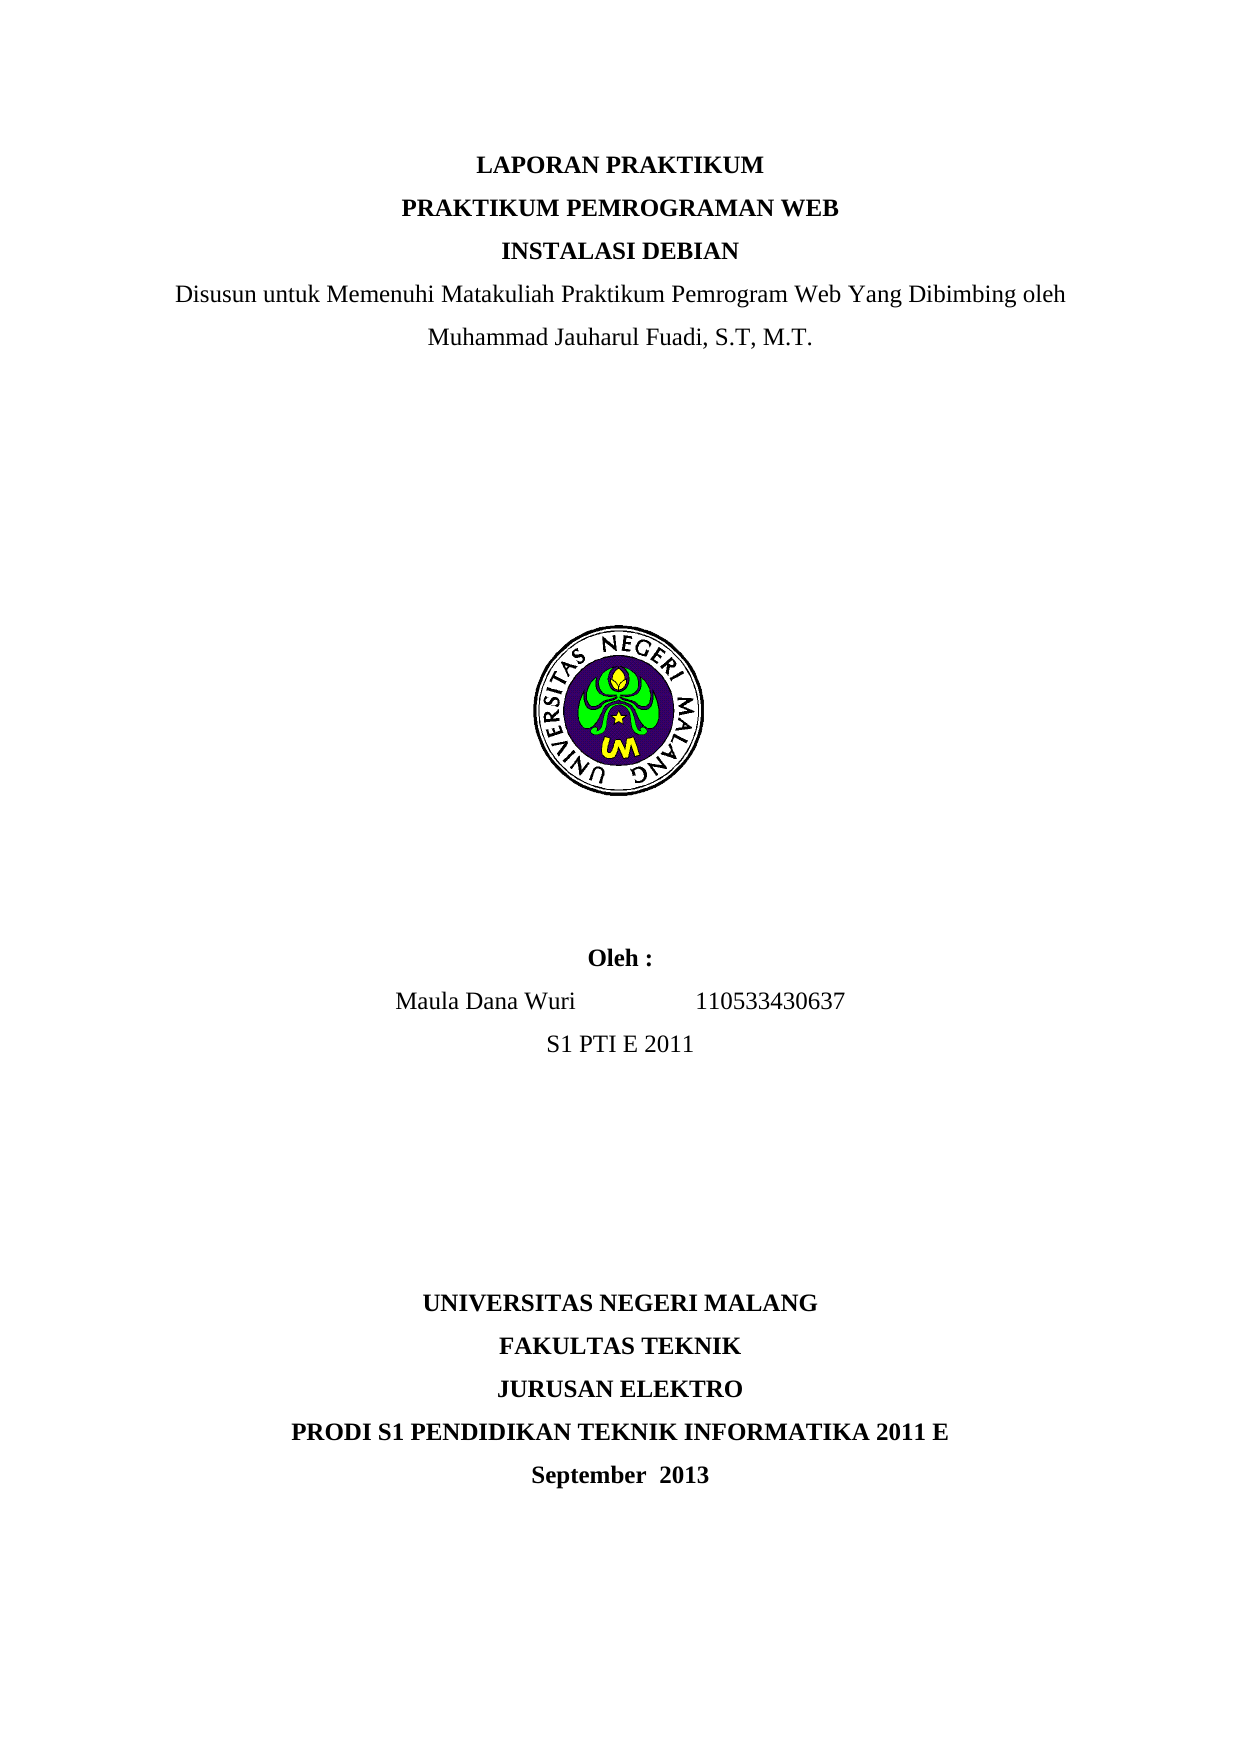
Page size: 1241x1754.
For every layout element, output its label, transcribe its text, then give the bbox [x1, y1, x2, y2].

list Disusun untuk Memenuhi Matakuliah Praktikum Pemrogram Web Yang Dibimbing oleh Muhammad Jauharul Fuadi, S.T, M.T. [150, 279, 1090, 351]
picture [533, 625, 707, 799]
text PRODI S1 PENDIDIKAN TEKNIK INFORMATIKA 2011 E [150, 1417, 1090, 1446]
text UNIVERSITAS NEGERI MALANG [150, 1288, 1090, 1317]
text S1 PTI E 2011 [150, 1029, 1090, 1058]
text FAKULTAS TEKNIK [150, 1331, 1090, 1360]
text INSTALASI DEBIAN [150, 236, 1090, 265]
text Oleh : [150, 943, 1090, 972]
text PRAKTIKUM PEMROGRAMAN WEB [150, 193, 1090, 222]
text Maula Dana Wuri 110533430637 [150, 986, 1090, 1015]
text September 2013 [150, 1460, 1090, 1489]
text JURUSAN ELEKTRO [150, 1374, 1090, 1403]
text LAPORAN PRAKTIKUM [150, 150, 1090, 179]
